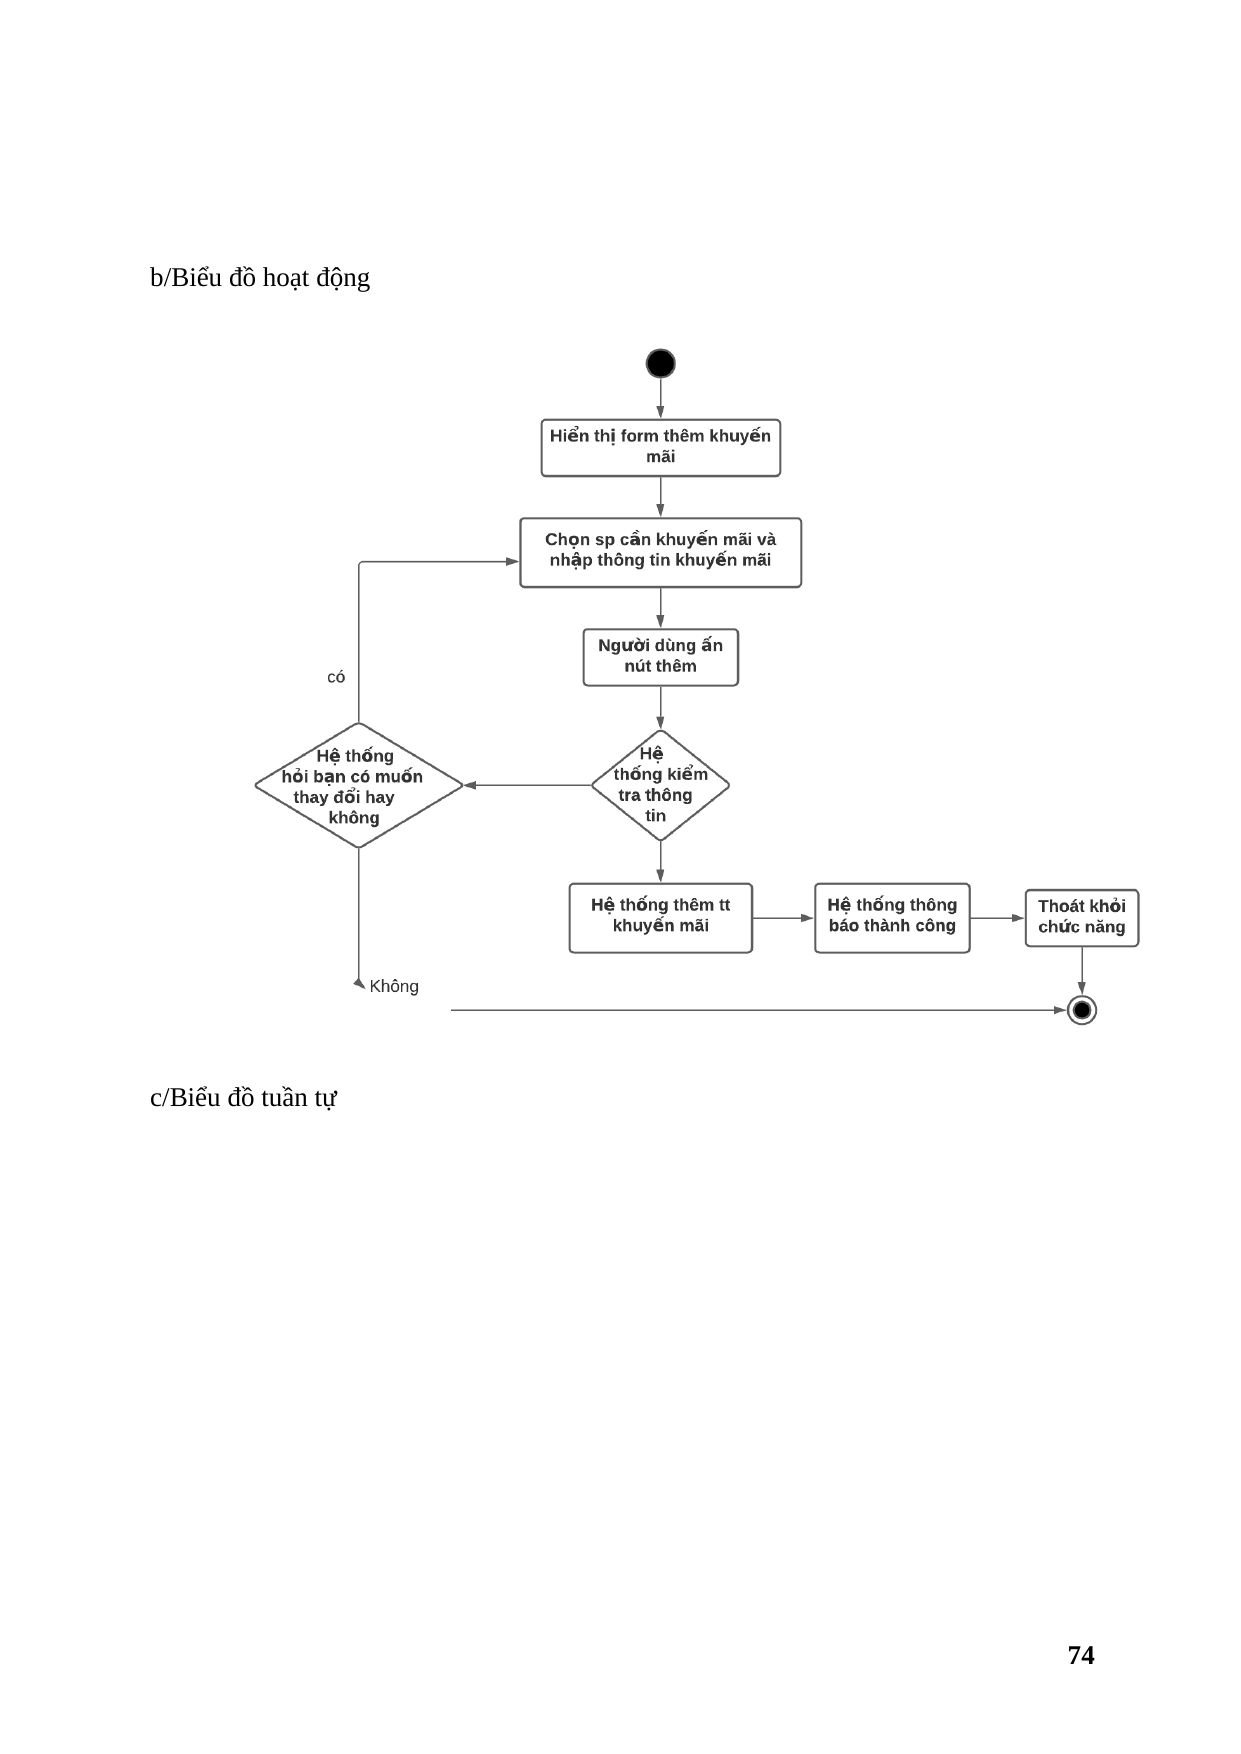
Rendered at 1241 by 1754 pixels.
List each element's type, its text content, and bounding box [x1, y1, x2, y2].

text b/Biểu đồ hoạt động [150, 261, 1094, 292]
text c/Biểu đồ tuần tự [150, 1081, 1094, 1112]
picture [225, 322, 1166, 1052]
